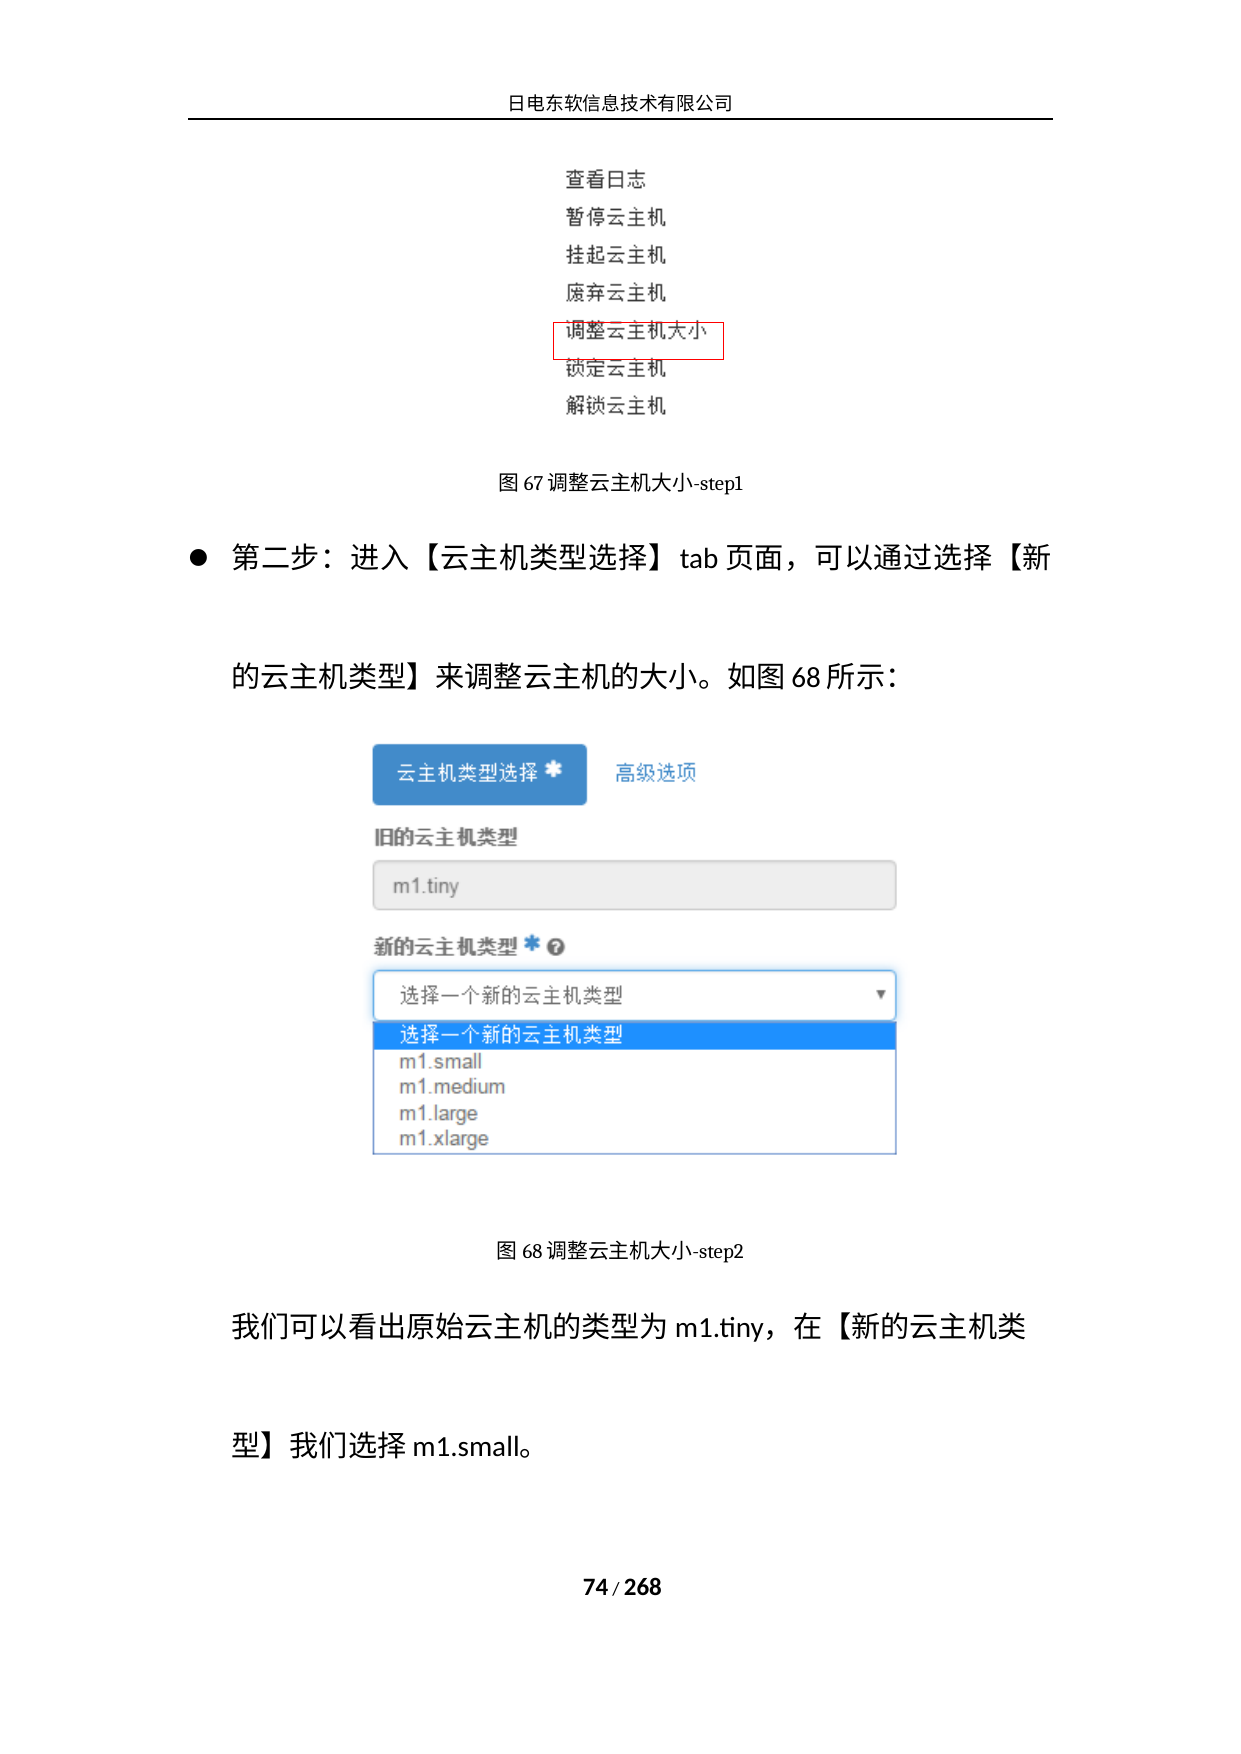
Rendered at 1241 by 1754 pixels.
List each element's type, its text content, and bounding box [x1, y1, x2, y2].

picture [362, 736, 922, 1191]
list 我们可以看出原始云主机的类型为m1.tiny，在【新的云主机类型】我们选择m1.small。 [231, 1285, 1053, 1483]
text 图 67调整云主机大小-step1 [187, 462, 1053, 501]
list 第二步：进入【云主机类型选择】tab页面，可以通过选择【新的云主机类型】来调整云主机的大小。如图68所示： [187, 516, 1053, 715]
text 图 68调整云主机大小-step2 [187, 1230, 1053, 1270]
picture [537, 166, 747, 421]
